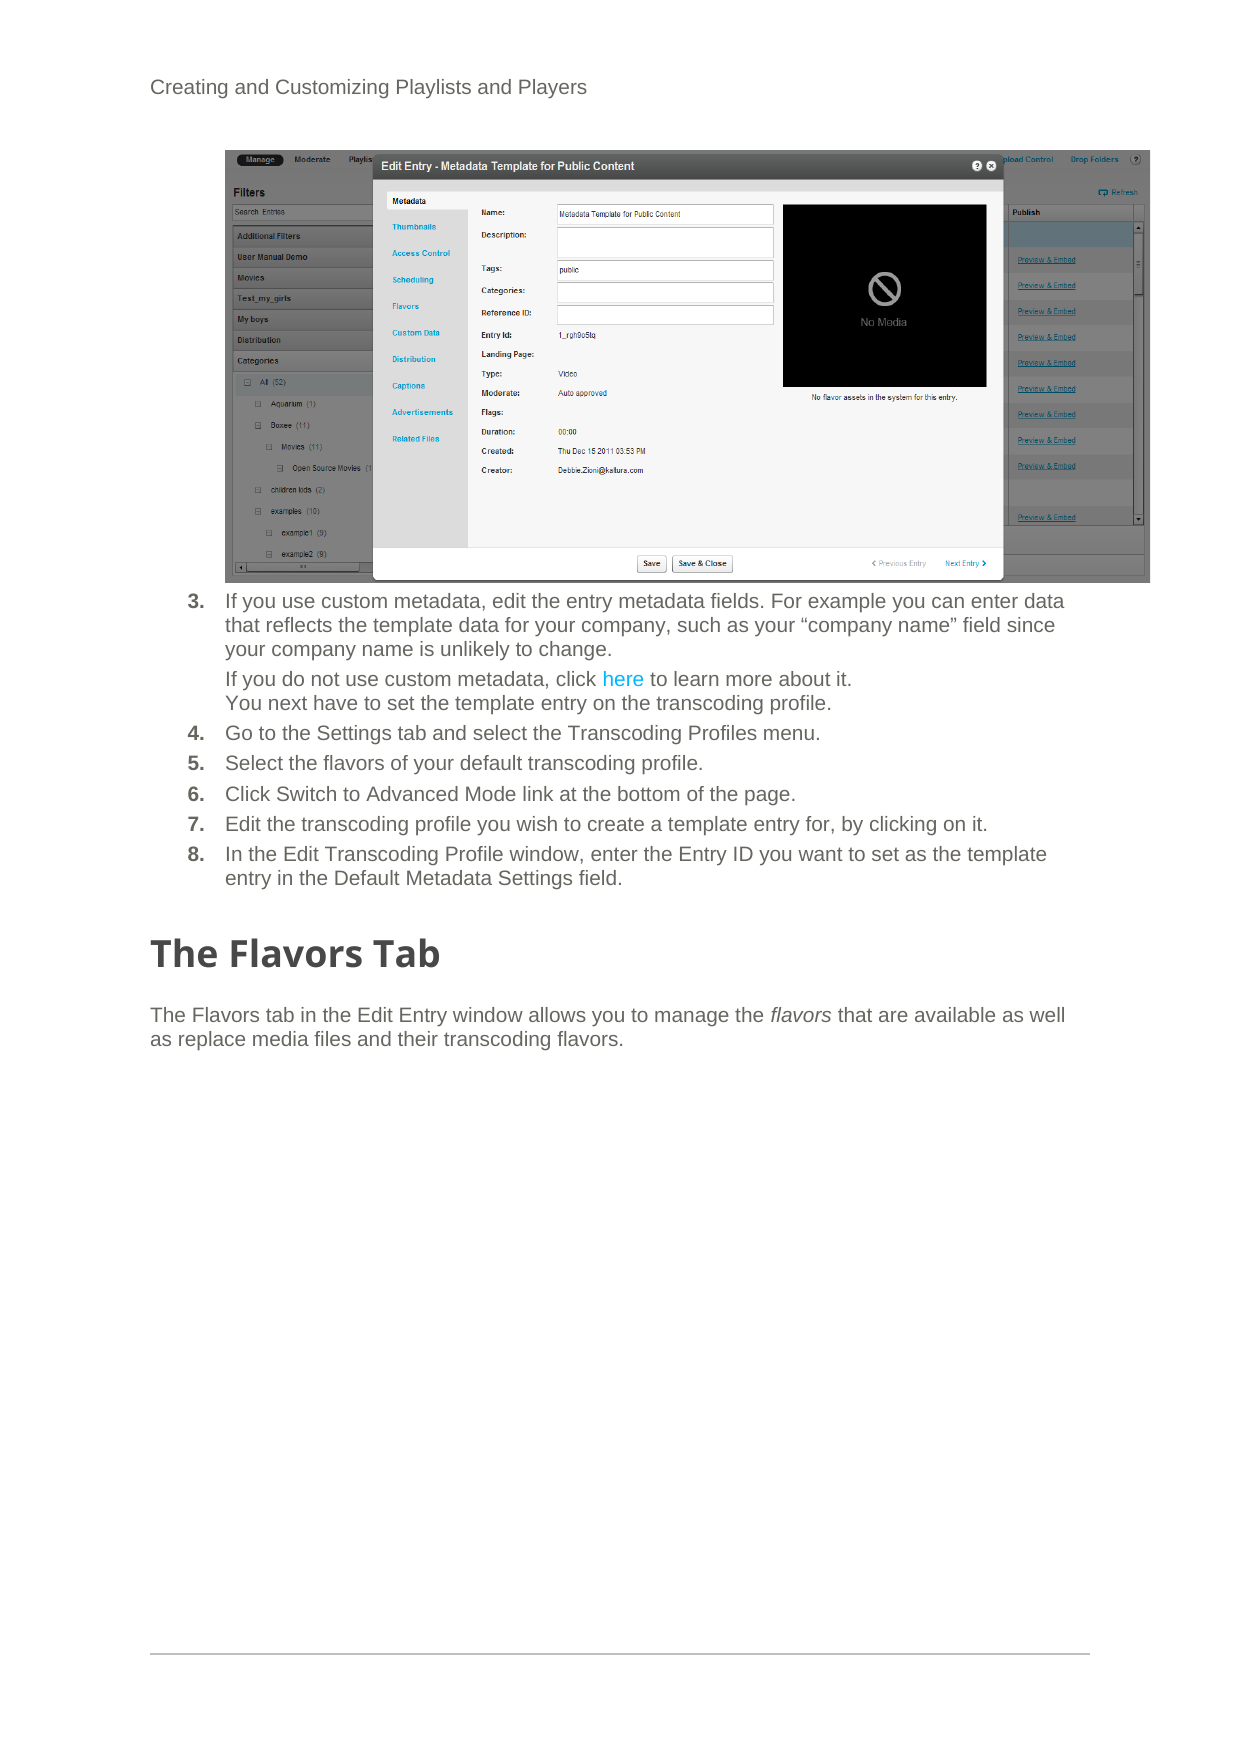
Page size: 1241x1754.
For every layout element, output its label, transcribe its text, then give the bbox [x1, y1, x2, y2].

list If you do not use custom metadata, click here to learn more about it. [225, 667, 1090, 691]
picture [225, 150, 1150, 583]
subtitle The Flavors Tab [150, 927, 1090, 978]
list Select the flavors of your default transcoding profile. [187, 751, 1090, 775]
list Click Switch to Advanced Mode link at the bottom of the page. [187, 781, 1090, 805]
list Go to the Settings tab and select the Transcoding Profiles menu. [187, 721, 1090, 745]
list Edit the transcoding profile you wish to create a template entry for, by clicking on it. [187, 812, 1090, 836]
list In the Edit Transcoding Profile window, enter the Entry ID you want to set as the template entry in the Default Metadata Settings field. [187, 842, 1090, 890]
text The Flavors tab in the Edit Entry window allows you to manage the flavors that are available as well as replace media files and their transcoding flavors. [150, 1003, 1090, 1051]
list You next have to set the template entry on the transcoding profile. [225, 691, 1090, 715]
list If you use custom metadata, edit the entry metadata fields. For example you can enter data that reflects the template data for your company, such as your “company name” field since your company name is unlikely to change. [187, 589, 1090, 661]
